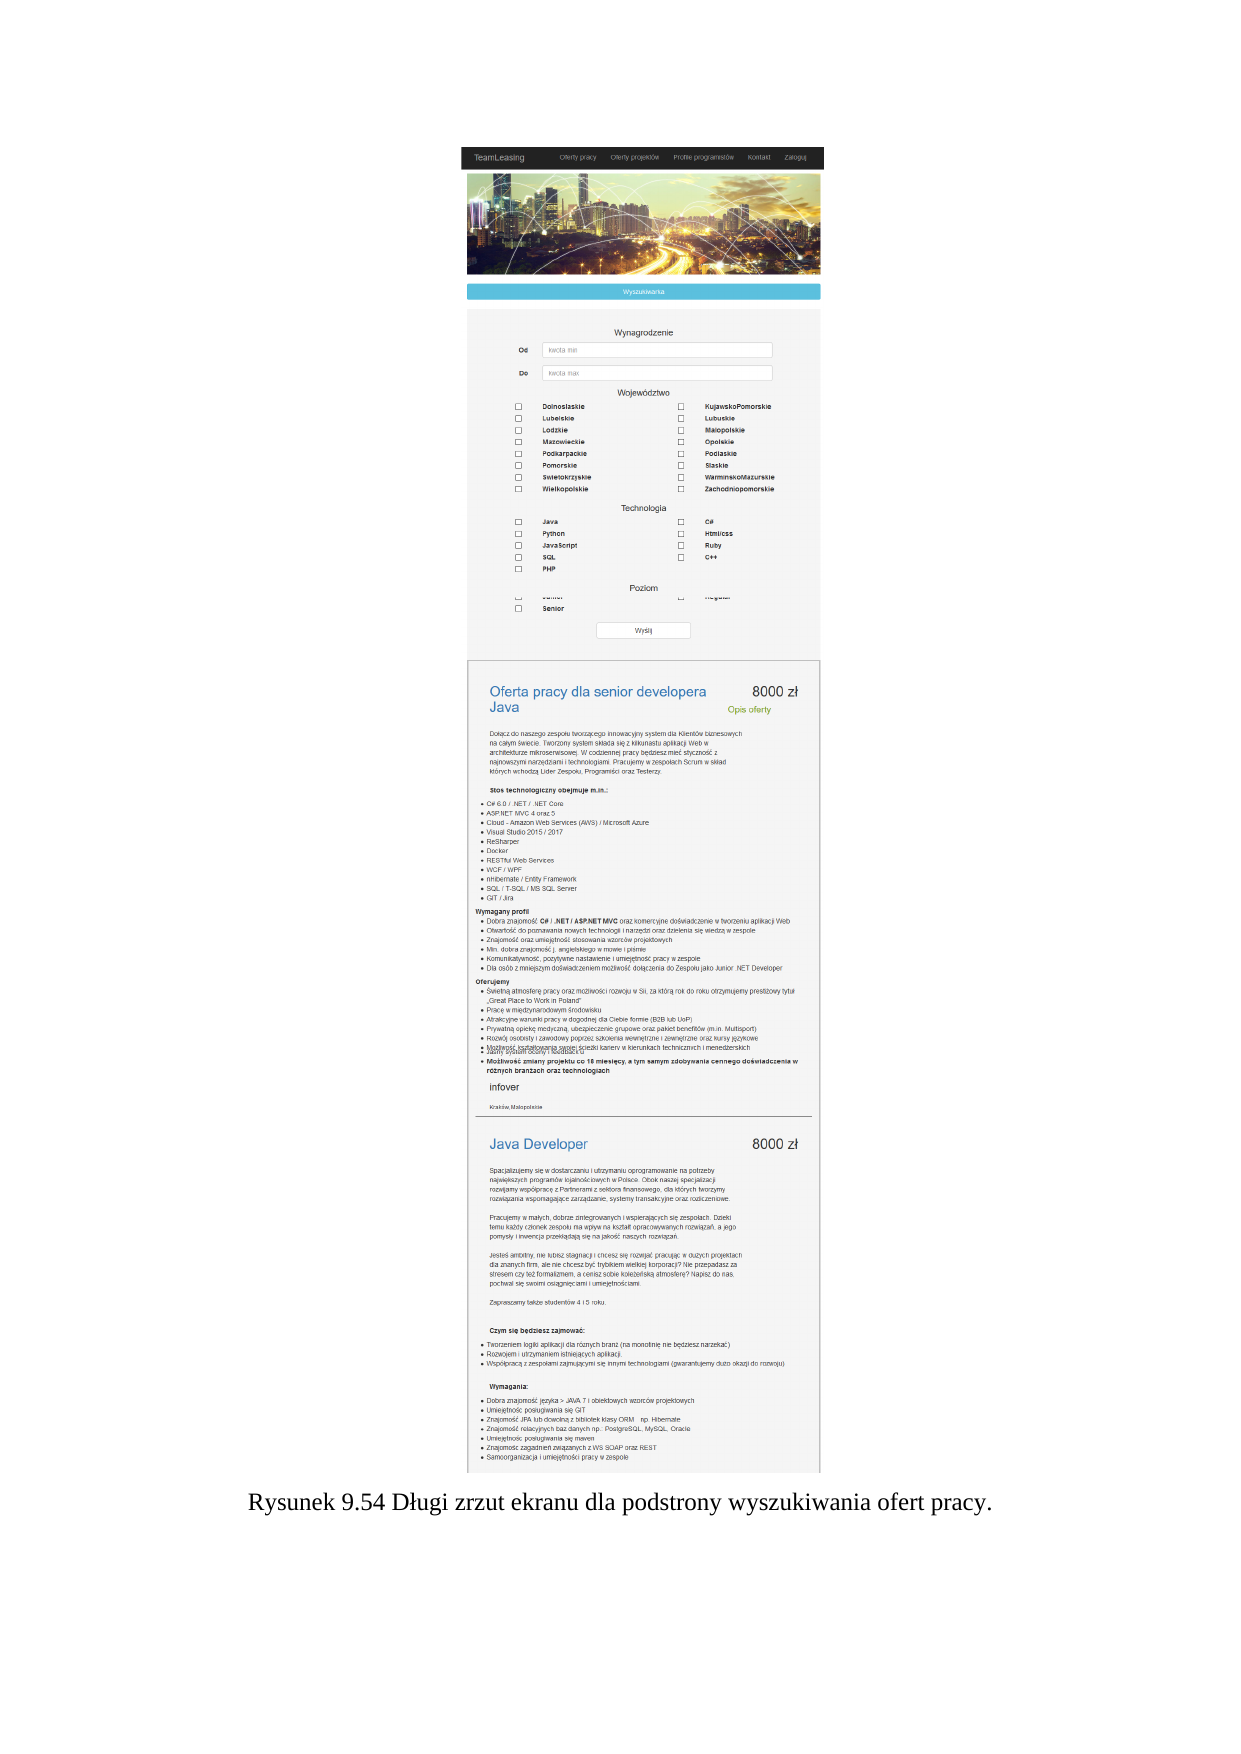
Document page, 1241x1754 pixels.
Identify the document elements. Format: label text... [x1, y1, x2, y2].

picture [461, 147, 824, 1473]
